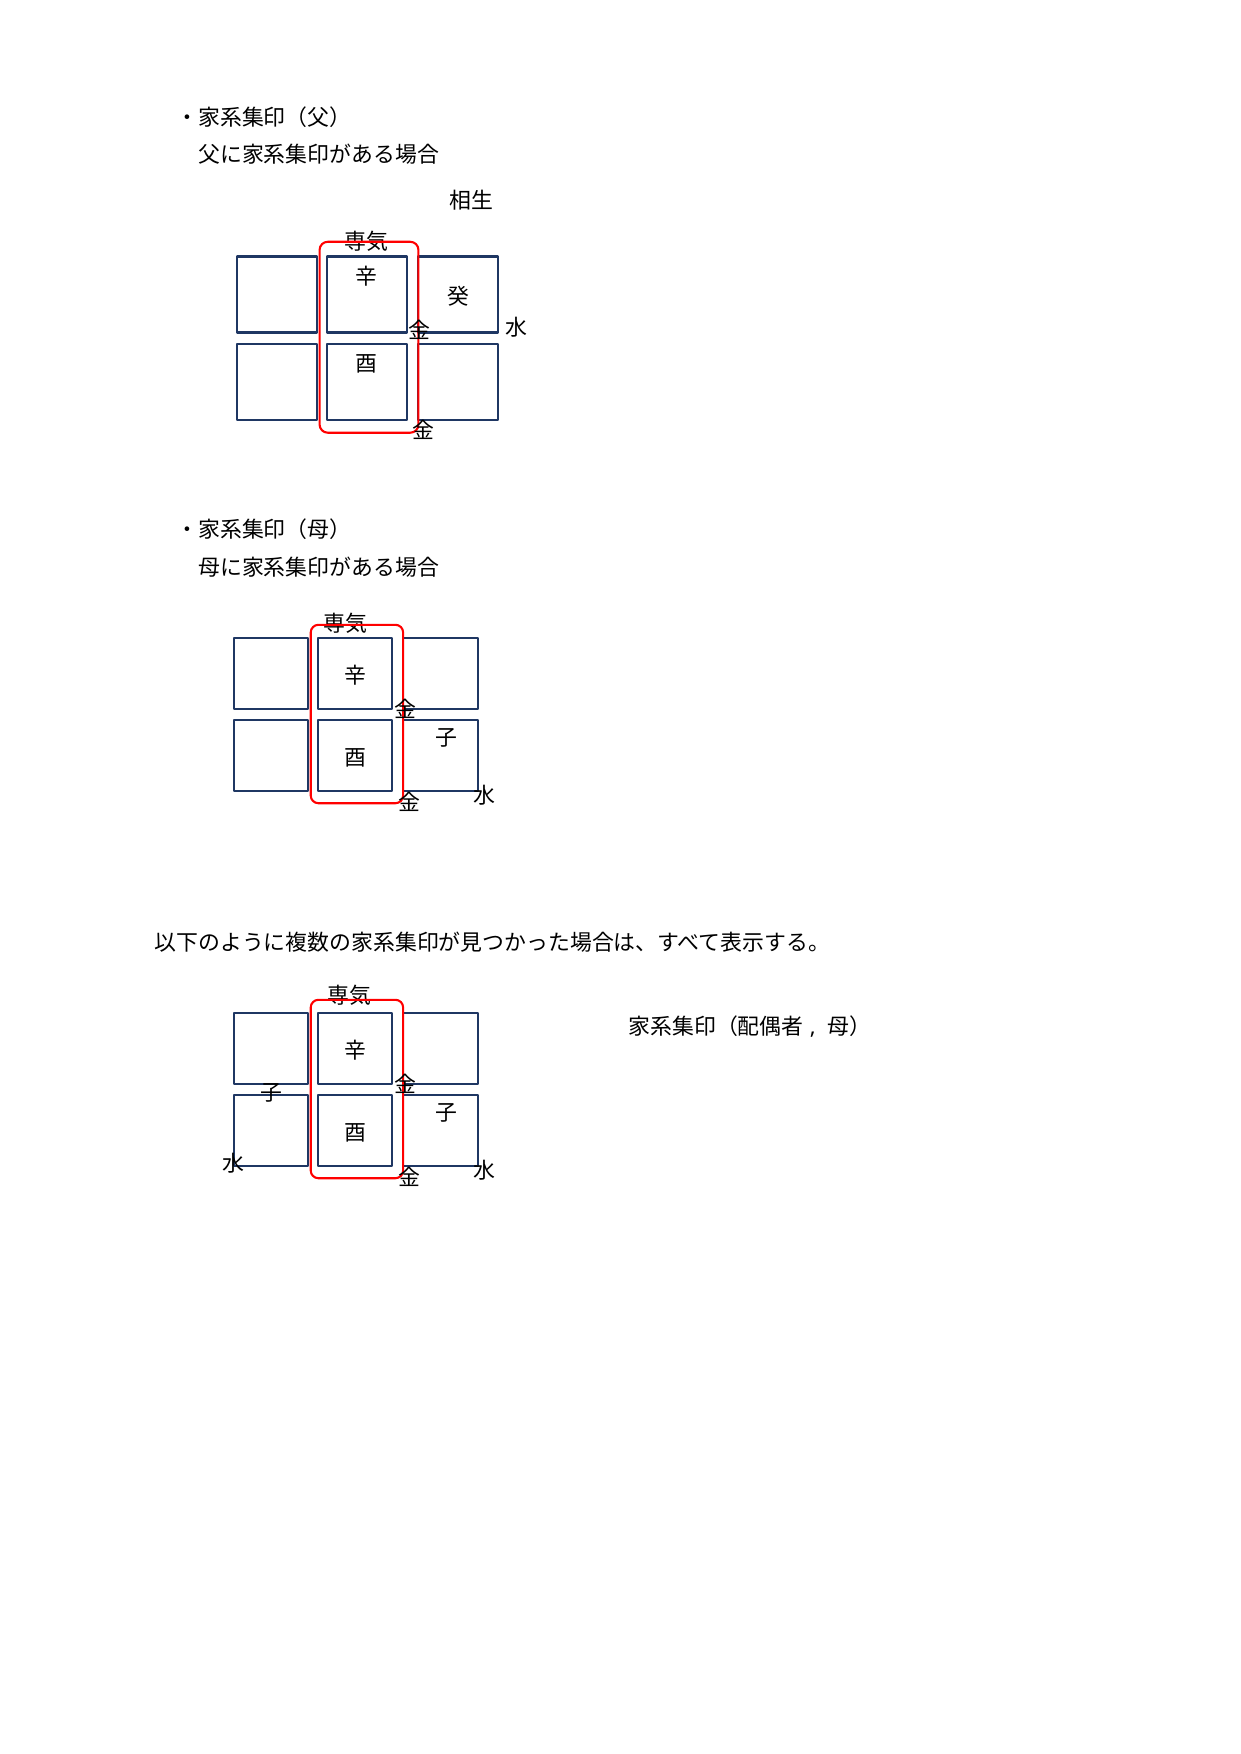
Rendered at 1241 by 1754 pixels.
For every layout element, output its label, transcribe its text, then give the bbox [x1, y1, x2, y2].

text ・家系集印（父） [176, 97, 1167, 134]
text 以下のように複数の家系集印が見つかった場合は、すべて表示する。 [154, 922, 1167, 959]
text ・家系集印（母） [176, 509, 1167, 547]
text 父に家系集印がある場合 [198, 134, 1167, 172]
text 母に家系集印がある場合 [198, 547, 1167, 584]
